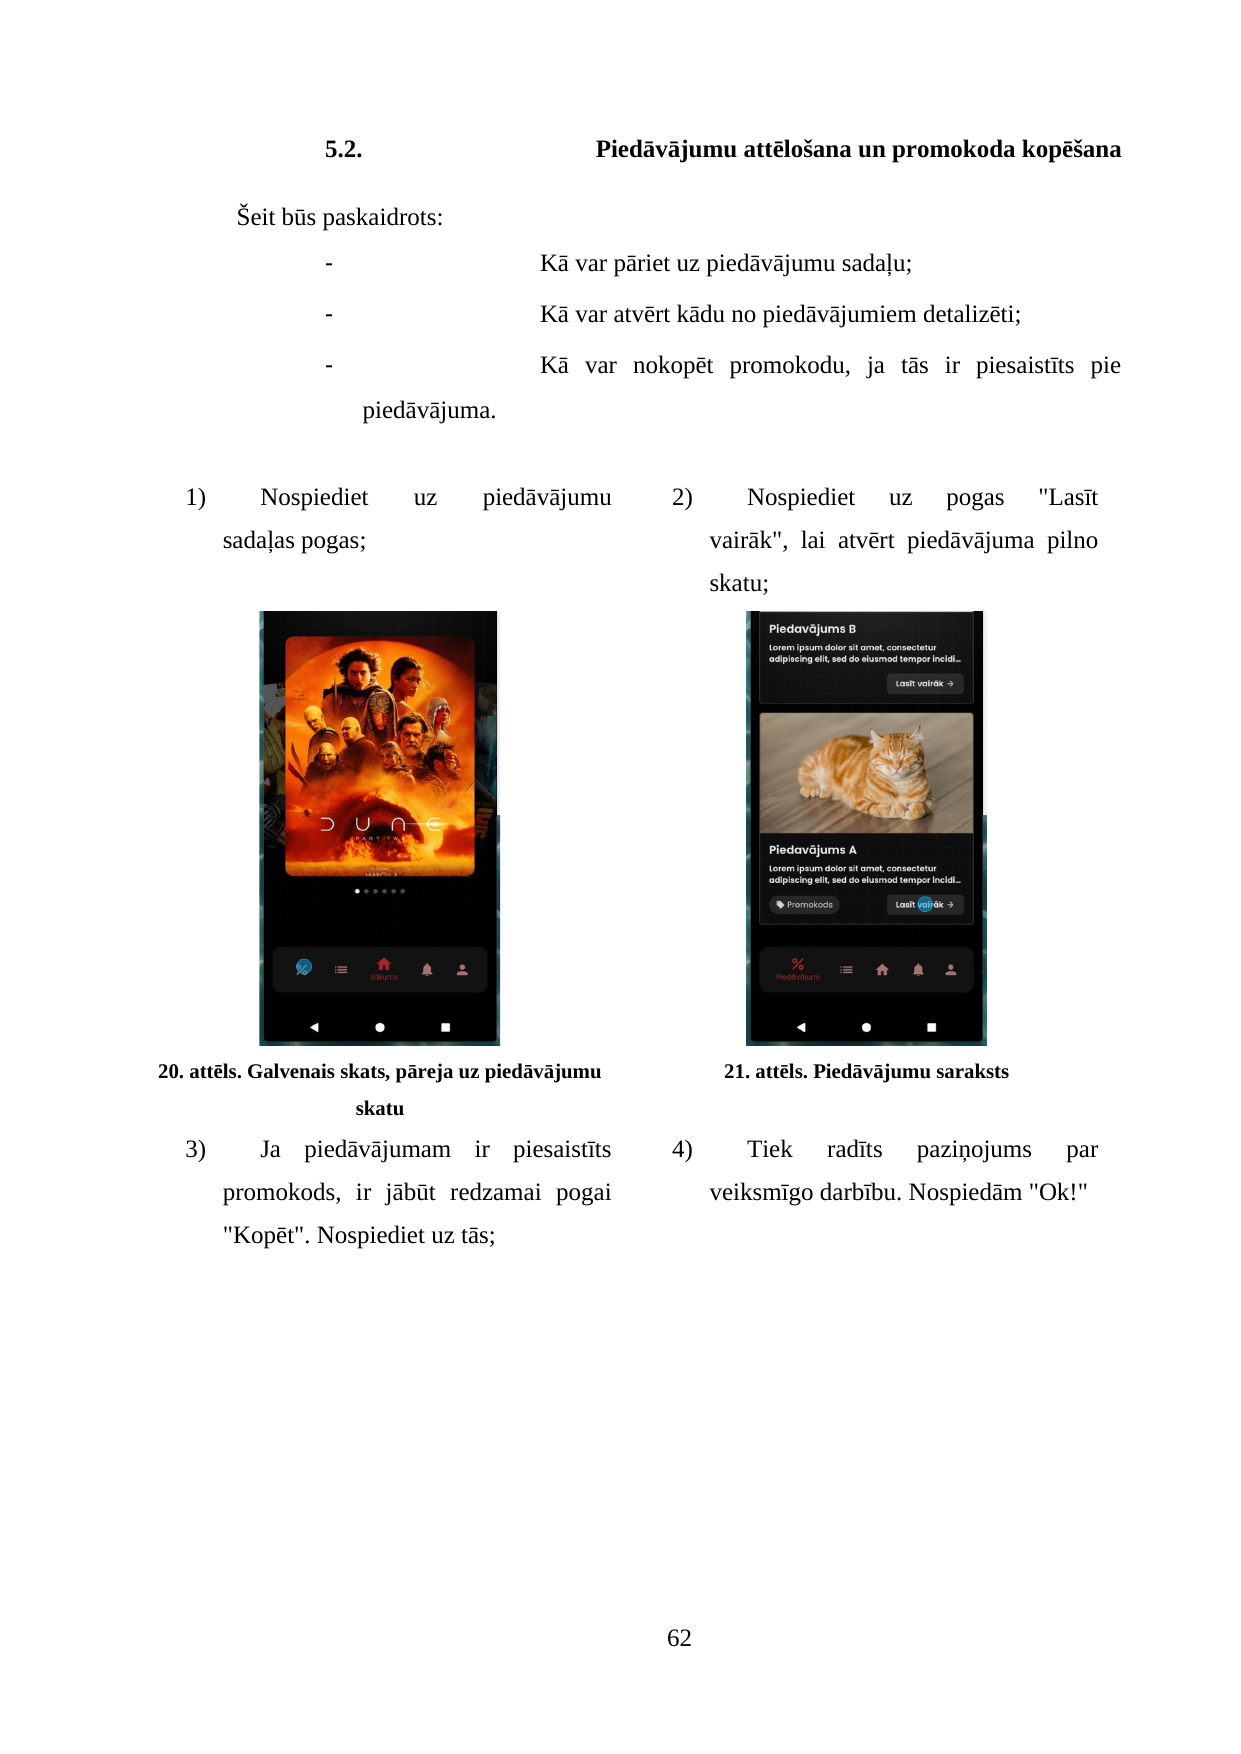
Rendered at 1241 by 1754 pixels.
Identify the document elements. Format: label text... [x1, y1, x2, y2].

table_cell Ja piedāvājumam ir piesaistīts promokods, ir jābūt redzamai pogai "Kopēt". Nospiediet uz tās; [136, 1134, 623, 1263]
list Kā var nokopēt promokodu, ja tās ir piesaistīts pie piedāvājuma. [325, 347, 1122, 424]
table_cell Tiek radīts paziņojums par veiksmīgo darbību. Nospiedām "Ok!" [623, 1134, 1110, 1263]
list Kā var atvērt kādu no piedāvājumiem detalizēti; [325, 296, 1122, 330]
subtitle Piedāvājumu attēlošana un promokoda kopēšana [236, 134, 1122, 163]
picture [746, 611, 987, 1046]
list Kā var pāriet uz piedāvājumu sadaļu; [325, 245, 1122, 279]
table_cell 20. attēls. Galvenais skats, pāreja uz piedāvājumu skatu [136, 611, 623, 1134]
picture [259, 611, 501, 1046]
table_cell 21. attēls. Piedāvājumu saraksts [623, 611, 1110, 1134]
table_header Nospiediet uz pogas "Lasīt vairāk", lai atvērt piedāvājuma pilno skatu; [623, 482, 1110, 611]
table_header Nospiediet uz piedāvājumu sadaļas pogas; [136, 482, 623, 611]
text Šeit būs paskaidrots: [148, 202, 1122, 231]
